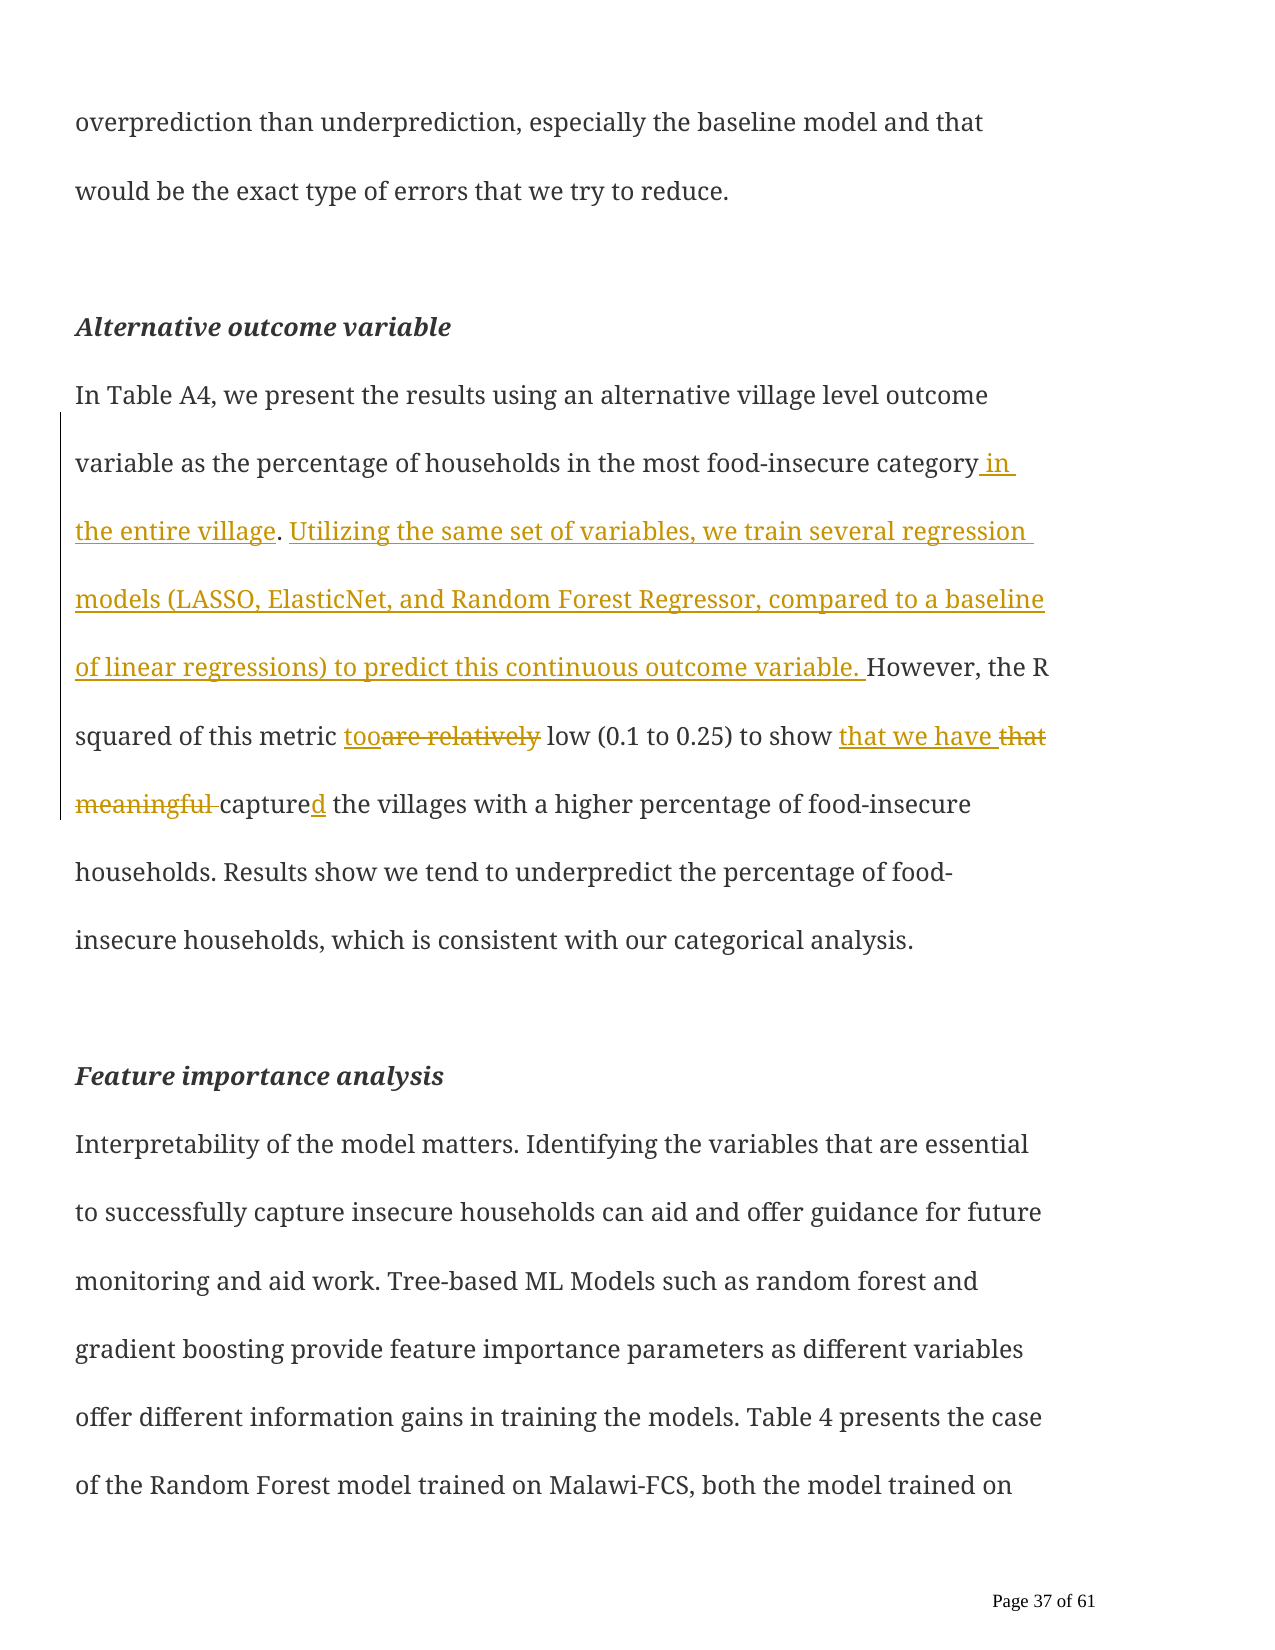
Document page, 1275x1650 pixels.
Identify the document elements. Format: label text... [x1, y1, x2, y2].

text Alternative outcome variable [75, 309, 1050, 343]
text Feature importance analysis [75, 1059, 1050, 1093]
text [75, 1127, 1050, 1502]
text In Table A4, we present the results using an alternative village level outcome variable as the percentage of households in the most food-insecure category. However, the R squared of this metric low (0.1 to 0.25) to show capture the villages with a higher percentage of food-insecure households. Results show we tend to underpredict the percentage of food-insecure households, which is consistent with our categorical analysis. [75, 377, 1050, 957]
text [75, 105, 1050, 207]
